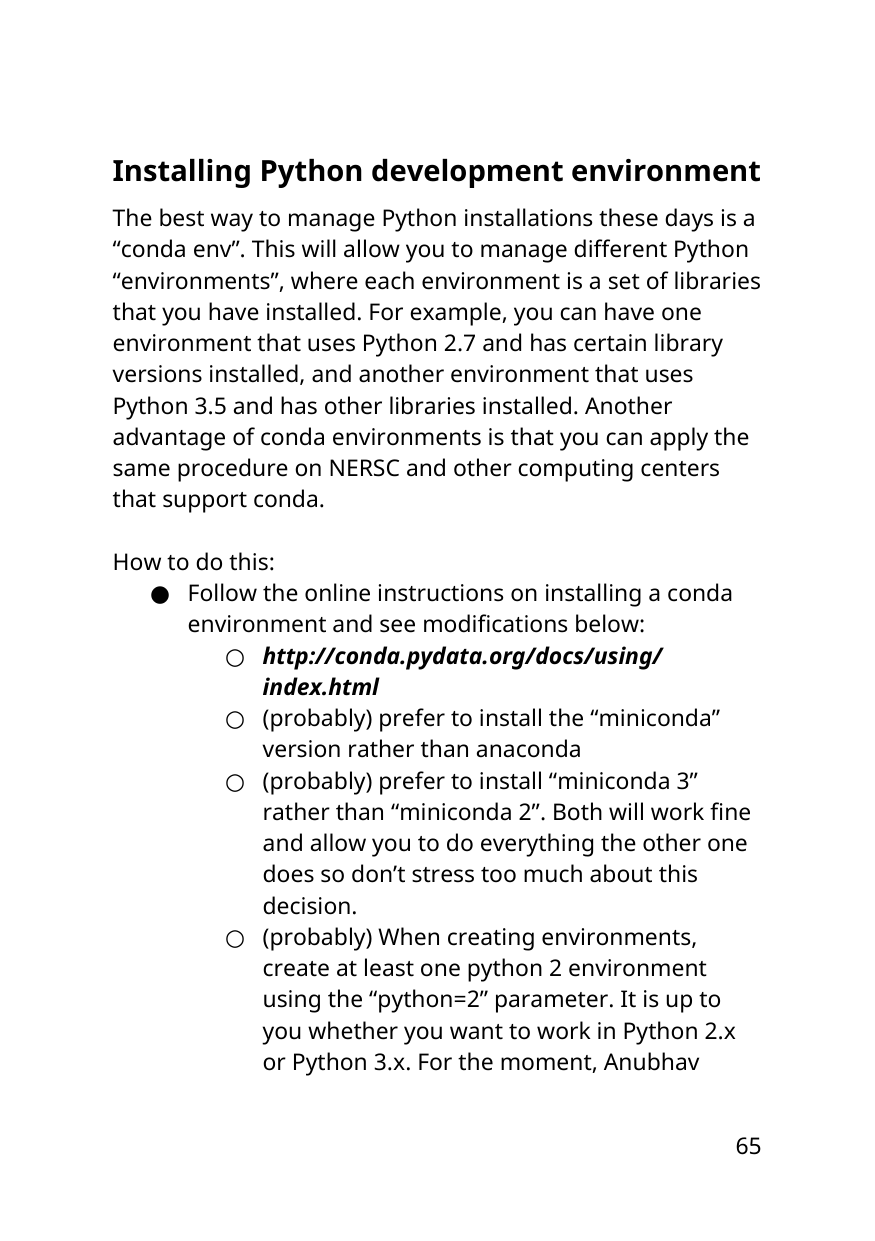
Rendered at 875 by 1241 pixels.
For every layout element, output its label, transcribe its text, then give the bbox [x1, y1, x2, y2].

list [225, 921, 762, 1077]
text How to do this: [112, 546, 762, 577]
list Follow the online instructions on installing a conda environment and see modifications below: [150, 577, 762, 640]
subtitle Installing Python development environment [112, 150, 762, 190]
list (probably) prefer to install “miniconda 3” rather than “miniconda 2”. Both will work fine and allow you to do everything the other one does so don’t stress too much about this decision. [225, 765, 762, 921]
text The best way to manage Python installations these days is a “conda env”. This will allow you to manage different Python “environments”, where each environment is a set of libraries that you have installed. For example, you can have one environment that uses Python 2.7 and has certain library versions installed, and another environment that uses Python 3.5 and has other libraries installed. Another advantage of conda environments is that you can apply the same procedure on NERSC and other computing centers that support conda. [112, 202, 762, 515]
list (probably) prefer to install the “miniconda” version rather than anaconda [225, 702, 762, 765]
list http://conda.pydata.org/docs/using/index.html [225, 640, 762, 702]
